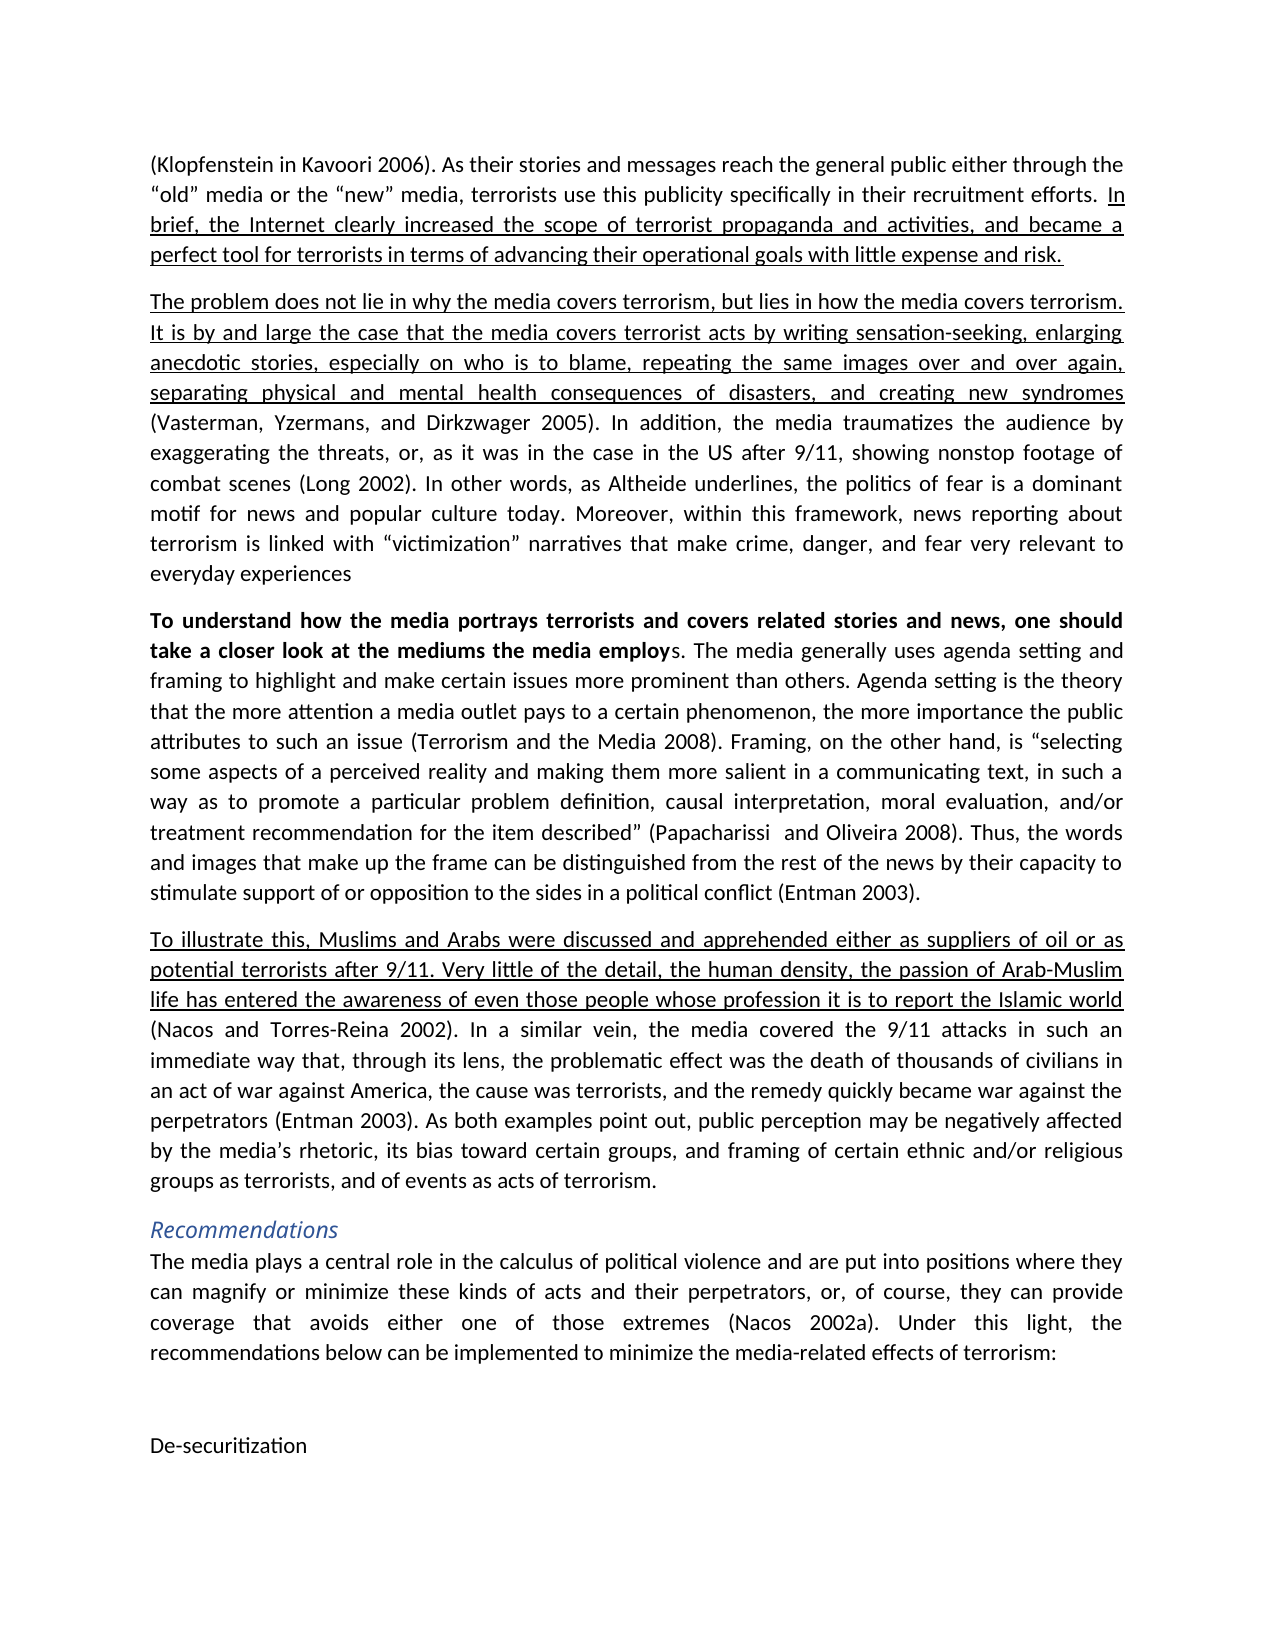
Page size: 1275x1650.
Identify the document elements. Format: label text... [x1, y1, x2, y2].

text The problem does not lie in why the media covers terrorism, but lies in how the media covers terrorism. It is by and large the case that the media covers terrorist acts by writing sensation-seeking, enlarging anecdotic stories, especially on who is to blame, repeating the same images over and over again, separating physical and mental health consequences of disasters, and creating new syndromes (Vasterman, Yzermans, and Dirkzwager 2005). In addition, the media traumatizes the audience by exaggerating the threats, or, as it was in the case in the US after 9/11, showing nonstop footage of combat scenes (Long 2002). In other words, as Altheide underlines, the politics of fear is a dominant motif for news and popular culture today. Moreover, within this framework, news reporting about terrorism is linked with “victimization” narratives that make crime, danger, and fear very relevant to everyday experiences [150, 404, 1125, 587]
text To illustrate this, Muslims and Arabs were discussed and apprehended either as suppliers of oil or as potential terrorists after 9/11. Very little of the detail, the human density, the passion of Arab-Muslim life has entered the awareness of even those people whose profession it is to report the Islamic world (Nacos and Torres-Reina 2002). In a similar vein, the media covered the 9/11 attacks in such an immediate way that, through its lens, the problematic effect was the death of thousands of civilians in an act of war against America, the cause was terrorists, and the remedy quickly became war against the perpetrators (Entman 2003). As both examples point out, public perception may be negatively affected by the media’s rhetoric, its bias toward certain groups, and framing of certain ethnic and/or religious groups as terrorists, and of events as acts of terrorism. [150, 951, 1125, 1195]
text To understand how the media portrays terrorists and covers related stories and news, one should take a closer look at the mediums the media employs. The media generally uses agenda setting and framing to highlight and make certain issues more prominent than others. Agenda setting is the theory that the more attention a media outlet pays to a certain phenomenon, the more importance the public attributes to such an issue (Terrorism and the Media 2008). Framing, on the other hand, is “selecting some aspects of a perceived reality and making them more salient in a communicating text, in such a way as to promote a particular problem definition, causal interpretation, moral evaluation, and/or treatment recommendation for the item described” (Papacharissi and Oliveira 2008). Thus, the words and images that make up the frame can be distinguished from the rest of the news by their capacity to stimulate support of or opposition to the sides in a political conflict (Entman 2003). [150, 606, 1125, 906]
subtitle Recommendations [150, 1213, 1125, 1245]
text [150, 150, 1125, 269]
text The problem does not lie in why the media covers terrorism, but lies in how the media covers terrorism. It is by and large the case that the media covers terrorist acts by writing sensation-seeking, enlarging anecdotic stories, especially on who is to blame, repeating the same images over and over again, separating physical and mental health consequences of disasters, and creating new syndromes (Vasterman, Yzermans, and Dirkzwager 2005). In addition, the media traumatizes the audience by exaggerating the threats, or, as it was in the case in the US after 9/11, showing nonstop footage of combat scenes (Long 2002). In other words, as Altheide underlines, the politics of fear is a dominant motif for news and popular culture today. Moreover, within this framework, news reporting about terrorism is linked with “victimization” narratives that make crime, danger, and fear very relevant to everyday experiences [150, 313, 1125, 372]
text The media plays a central role in the calculus of political violence and are put into positions where they can magnify or minimize these kinds of acts and their perpetrators, or, of course, they can provide coverage that avoids either one of those extremes (Nacos 2002a). Under this light, the recommendations below can be implemented to minimize the media-related effects of terrorism: [150, 1247, 1125, 1366]
text De-securitization [150, 1432, 1125, 1460]
